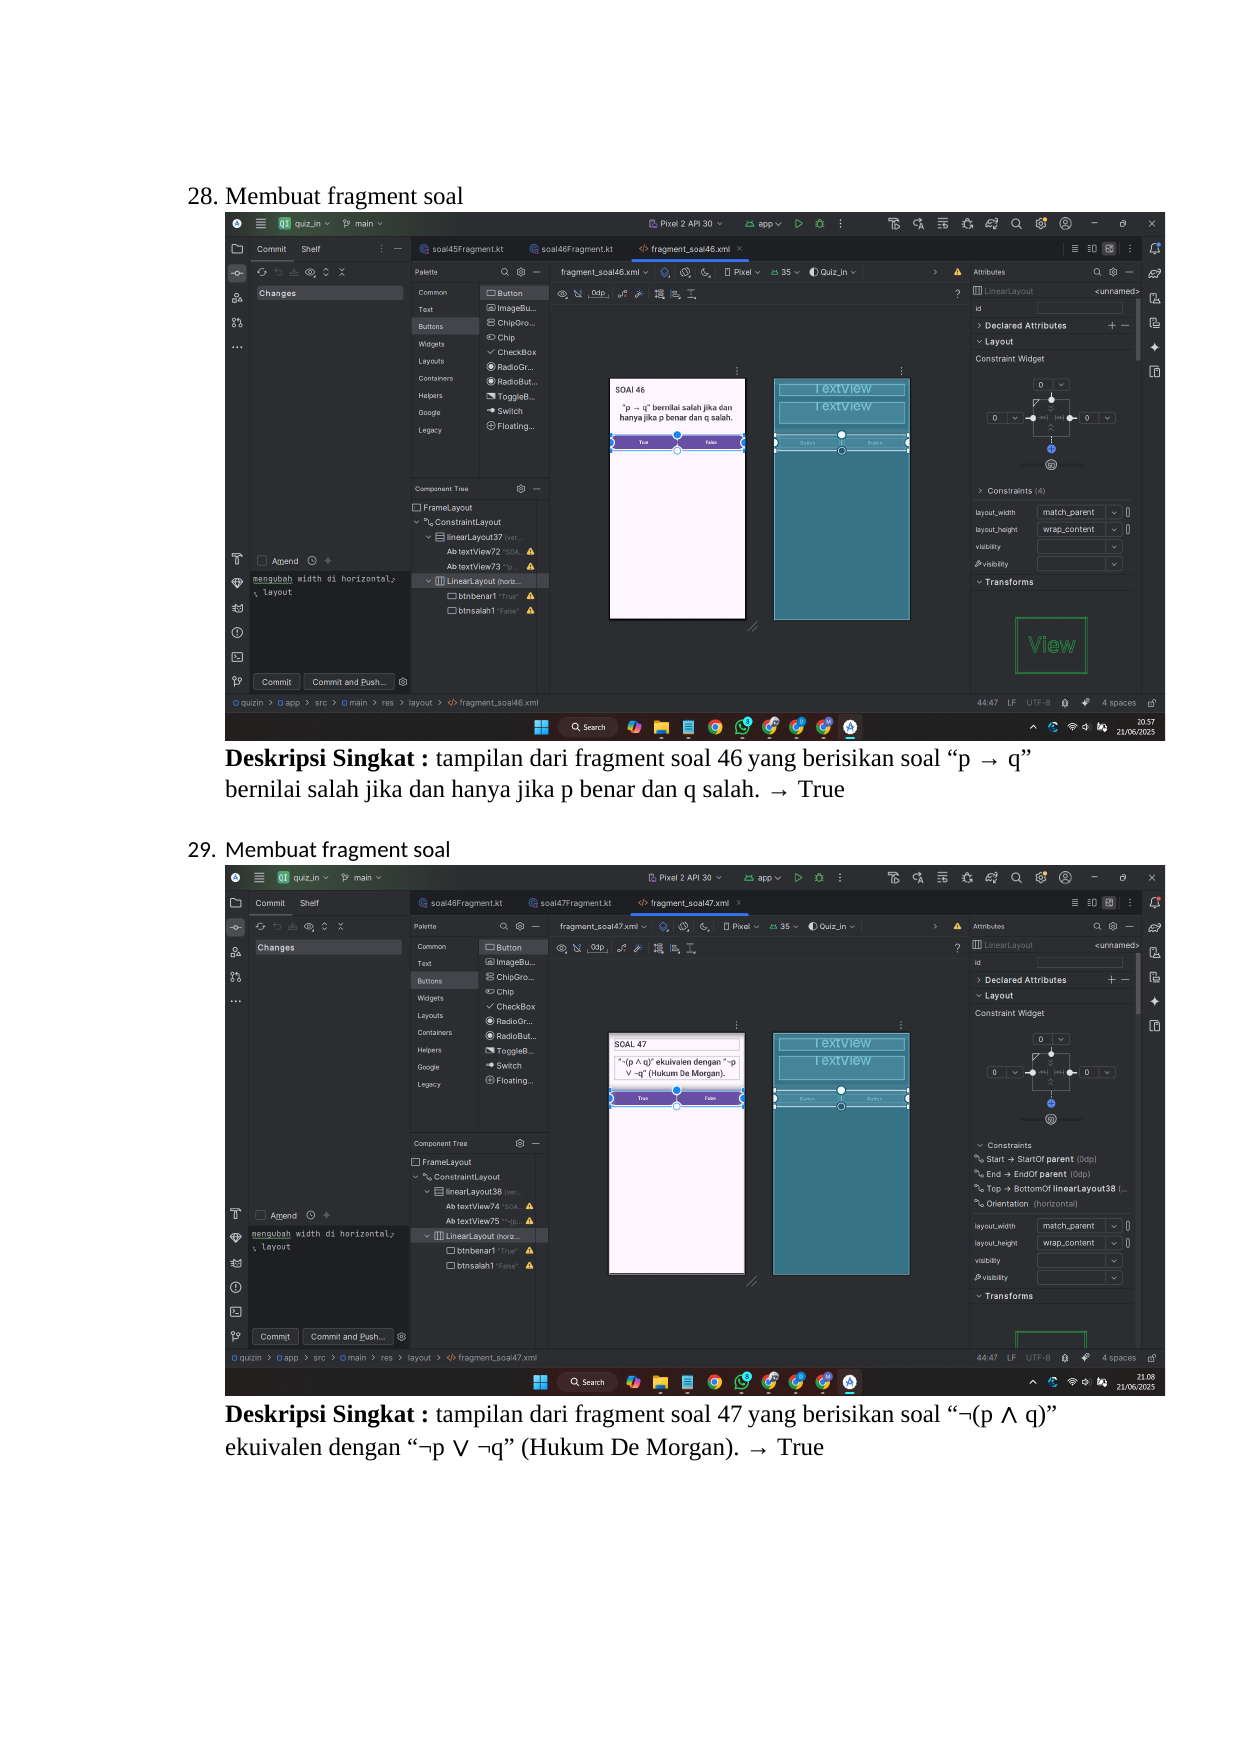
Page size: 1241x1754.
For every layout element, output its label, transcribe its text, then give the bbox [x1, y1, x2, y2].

list Membuat fragment soal [187, 181, 1090, 210]
list Membuat fragment soal [187, 836, 1090, 863]
picture [225, 865, 1166, 1396]
picture [225, 212, 1166, 741]
list Deskripsi Singkat : tampilan dari fragment soal 46 yang berisikan soal “p → q” bernilai salah jika dan hanya jika p benar dan q salah. → True [225, 743, 1090, 803]
list Deskripsi Singkat : tampilan dari fragment soal 47 yang berisikan soal “¬(p ∧ q)” ekuivalen dengan “¬p ∨ ¬q” (Hukum De Morgan). → True [225, 1398, 1090, 1461]
